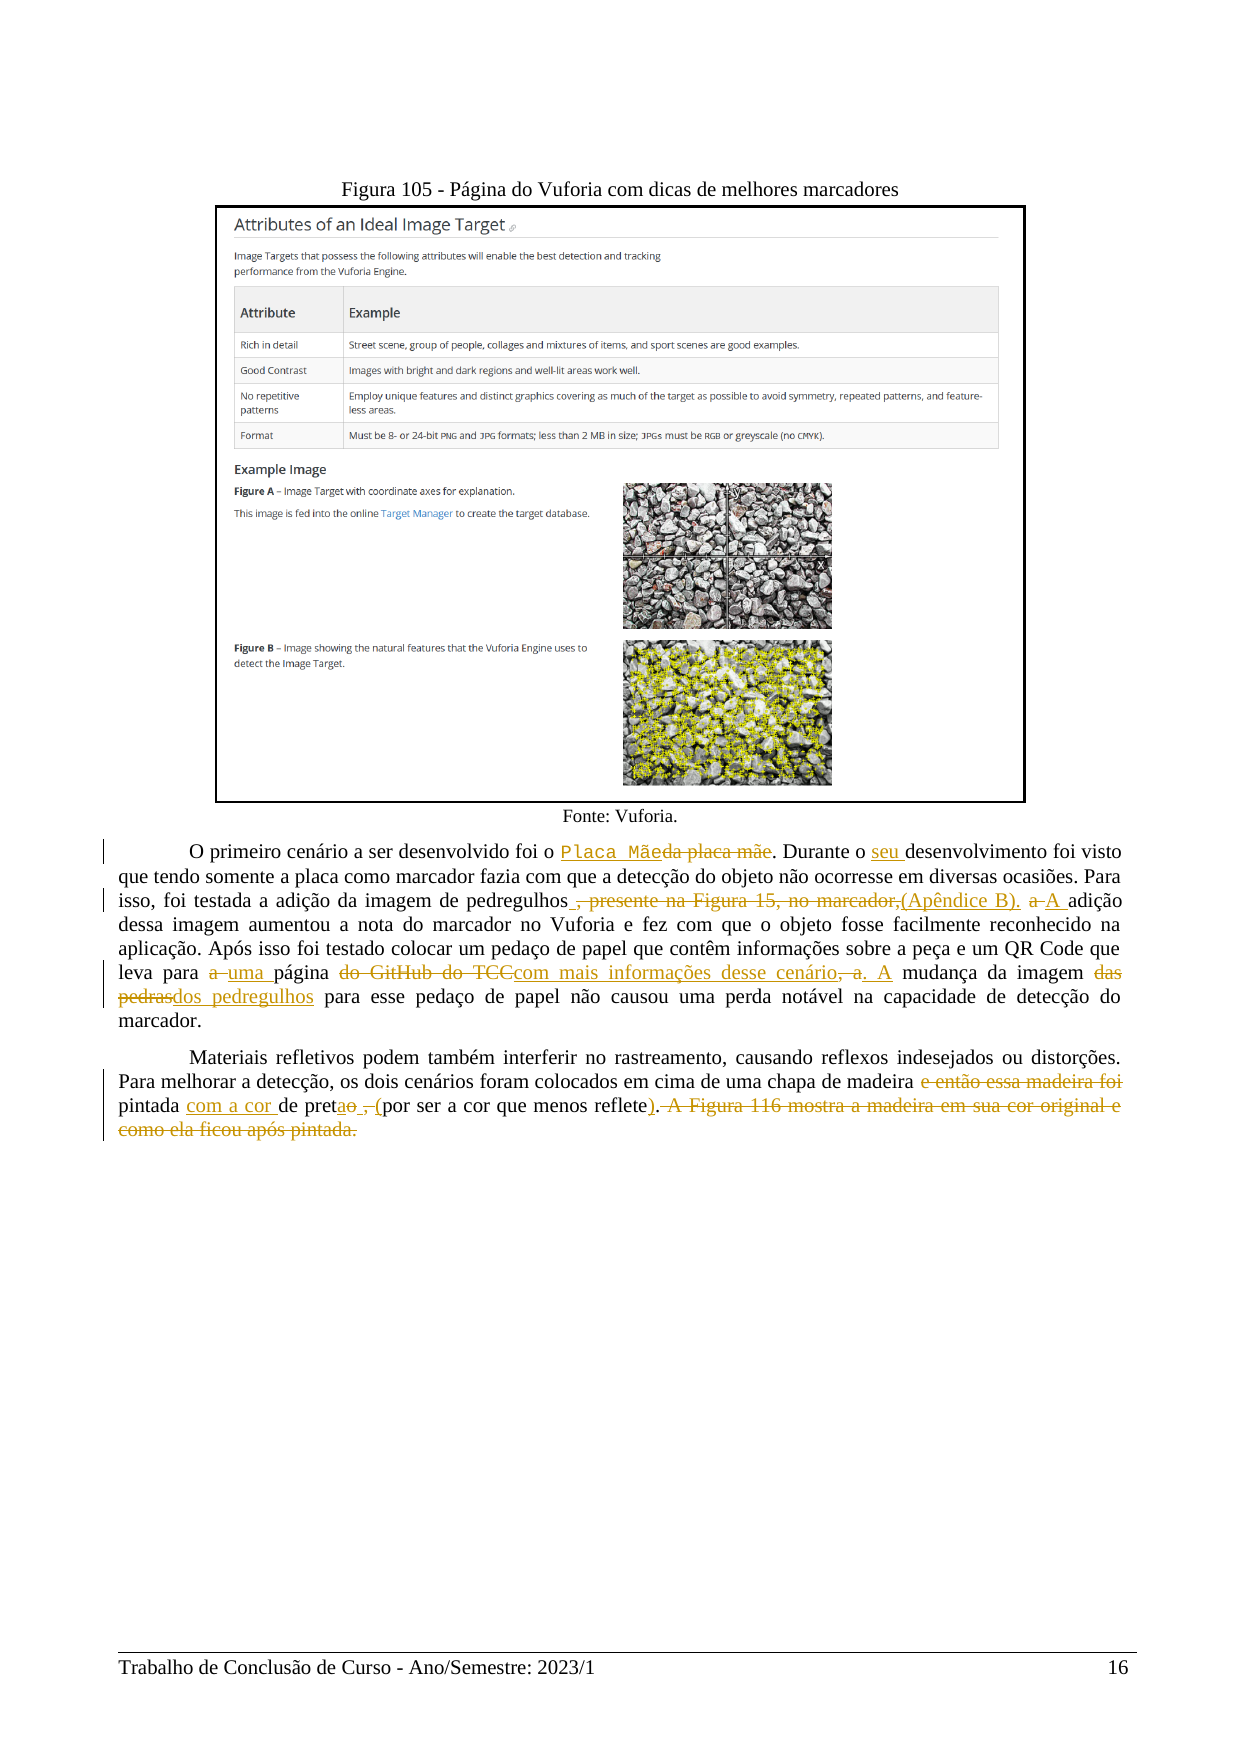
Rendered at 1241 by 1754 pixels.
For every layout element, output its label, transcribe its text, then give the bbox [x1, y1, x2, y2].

text Figura 15 - Página do Vuforia com dicas de melhores marcadores [118, 177, 1122, 201]
text Fonte: Vuforia. [118, 805, 1122, 826]
picture [217, 208, 1023, 801]
text Materiais refletivos podem também interferir no rastreamento, causando reflexos indesejados ou distorções. Para melhorar a detecção, os dois cenários foram colocados em cima de uma chapa de madeira pintada de pretpor ser a cor que menos reflete. [118, 1045, 1122, 1141]
text O primeiro cenário a ser desenvolvido foi o . Durante o desenvolvimento foi visto que tendo somente a placa como marcador fazia com que a detecção do objeto não ocorresse em diversas ocasiões. Para isso, foi testada a adição da imagem de pedregulhos adição dessa imagem aumentou a nota do marcador no Vuforia e fez com que o objeto fosse facilmente reconhecido na aplicação. Após isso foi testado colocar um pedaço de papel que contêm informações sobre a peça e um QR Code que leva para página mudança da imagem para esse pedaço de papel não causou uma perda notável na capacidade de detecção do marcador. [118, 839, 1122, 1032]
